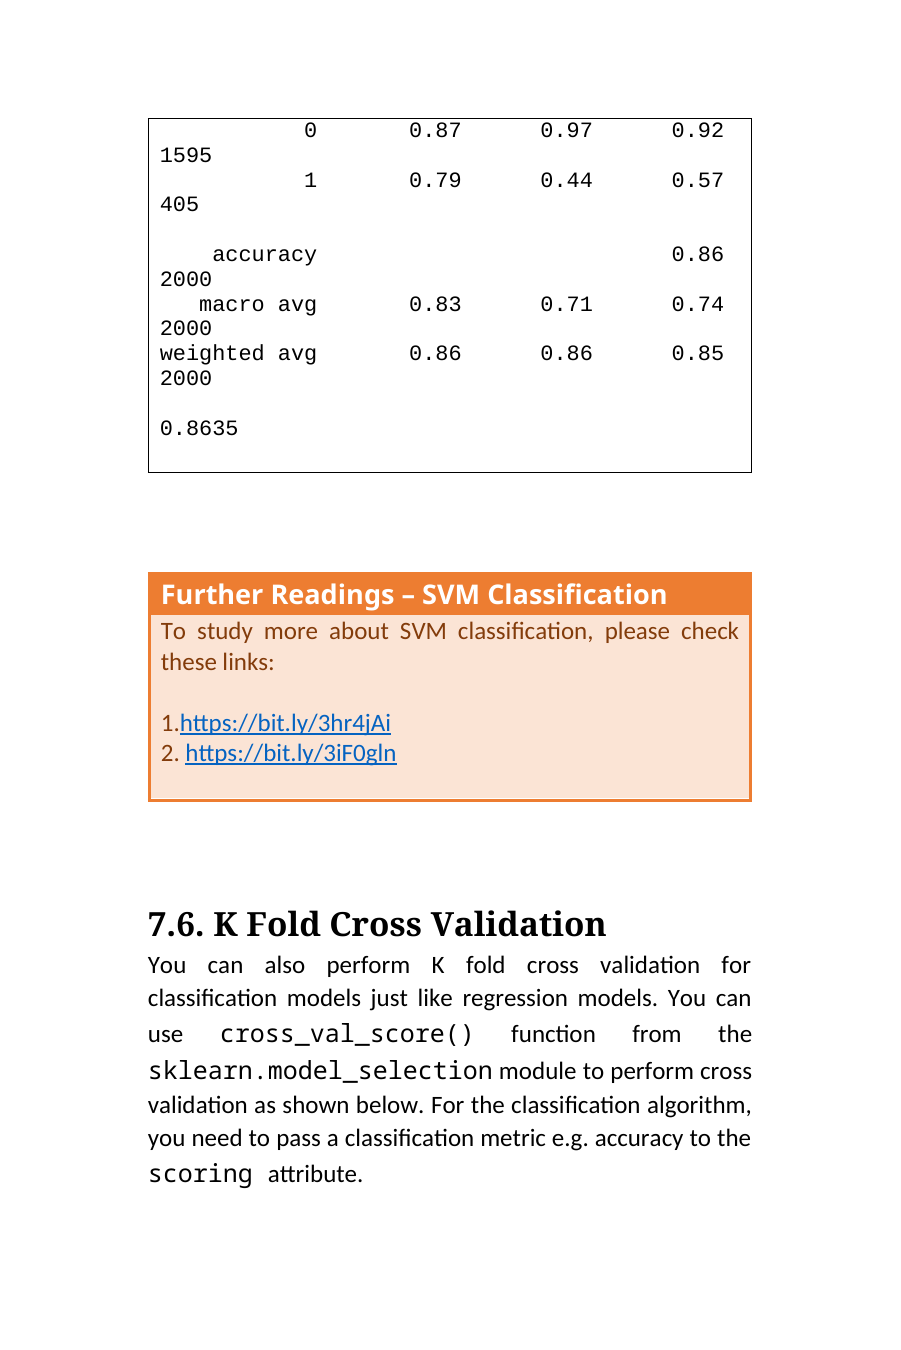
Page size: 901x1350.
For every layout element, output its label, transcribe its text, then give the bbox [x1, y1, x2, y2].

table_header Further Readings – SVM Classification [151, 575, 749, 612]
text You can also perform K fold cross validation for classification models just like regression models. You can use cross_val_score() function from the sklearn.model_selection module to perform cross validation as shown below. For the classification algorithm, you need to pass a classification metric e.g. accuracy to the scoring attribute. [148, 950, 752, 1189]
subtitle 7.6. K Fold Cross Validation [148, 901, 752, 946]
table_cell To study more about SVM classification, please check these links: 1.https://bit.ly/3hr4jAi 2. https://bit.ly/3iF0gln [151, 615, 749, 798]
